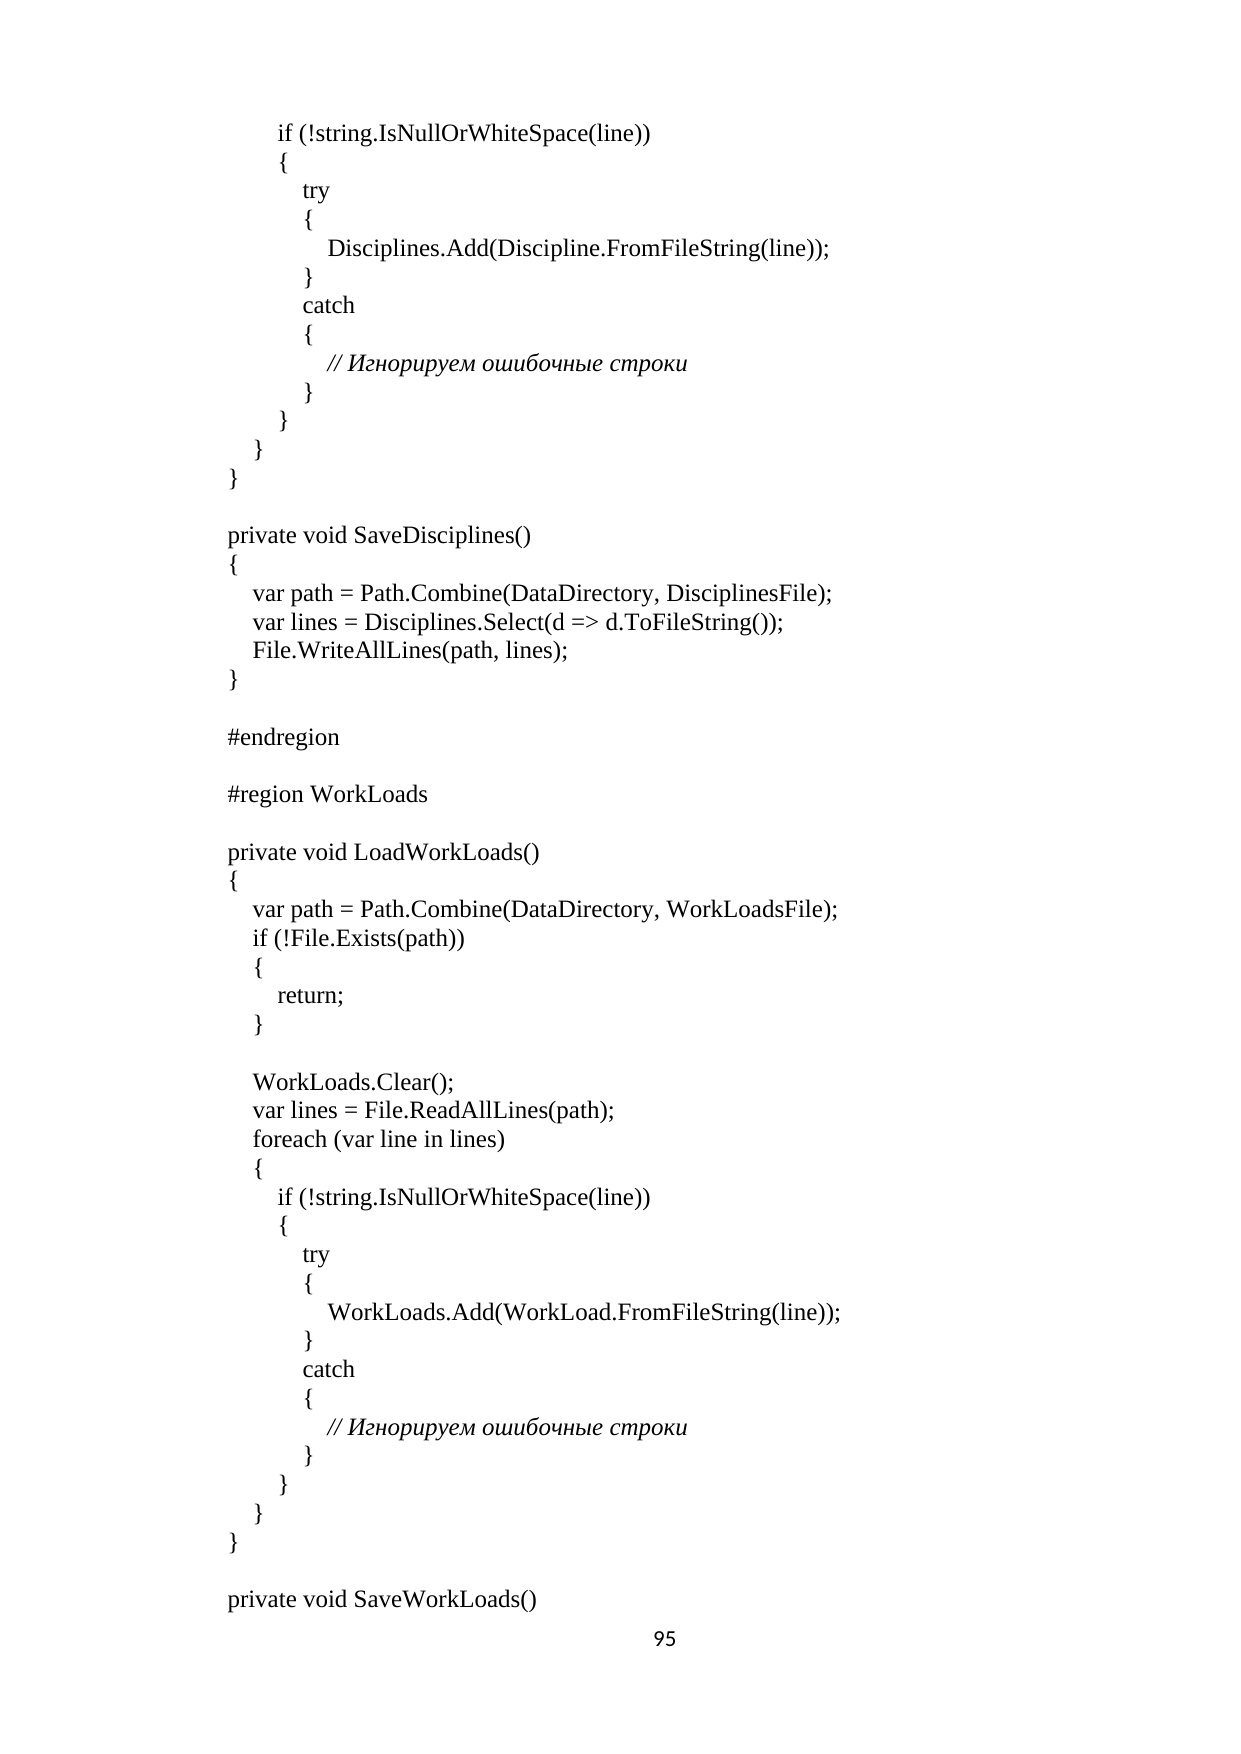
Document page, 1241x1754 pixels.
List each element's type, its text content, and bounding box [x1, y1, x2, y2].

text } [177, 664, 1152, 693]
text WorkLoads.Add(WorkLoad.FromFileString(line)); [177, 1297, 1152, 1326]
text } [177, 1527, 1152, 1556]
text { [177, 549, 1152, 578]
text { [177, 1211, 1152, 1239]
text Disciplines.Add(Discipline.FromFileString(line)); [177, 233, 1152, 262]
text } [177, 1441, 1152, 1469]
text } [177, 262, 1152, 291]
text } [177, 1009, 1152, 1038]
text } [177, 434, 1152, 463]
text { [177, 204, 1152, 233]
text { [177, 866, 1152, 894]
text if (!string.IsNullOrWhiteSpace(line)) [177, 1182, 1152, 1211]
text try [177, 1239, 1152, 1268]
text private void LoadWorkLoads() [177, 837, 1152, 866]
text #region WorkLoads [177, 779, 1152, 808]
text var path = Path.Combine(DataDirectory, DisciplinesFile); [177, 578, 1152, 607]
text private void SaveDisciplines() [177, 521, 1152, 549]
text if (!string.IsNullOrWhiteSpace(line)) [177, 118, 1152, 147]
text private void SaveWorkLoads() [177, 1584, 1152, 1613]
text catch [177, 291, 1152, 319]
text { [177, 952, 1152, 981]
text } [177, 406, 1152, 434]
text try [177, 176, 1152, 204]
text #endregion [177, 722, 1152, 751]
text var path = Path.Combine(DataDirectory, WorkLoadsFile); [177, 894, 1152, 923]
text { [177, 319, 1152, 348]
text } [177, 463, 1152, 492]
text { [177, 147, 1152, 176]
text } [177, 1469, 1152, 1498]
text return; [177, 981, 1152, 1009]
text File.WriteAllLines(path, lines); [177, 636, 1152, 664]
text } [177, 1326, 1152, 1354]
text { [177, 1383, 1152, 1412]
text } [177, 377, 1152, 406]
text WorkLoads.Clear(); [177, 1067, 1152, 1096]
text } [177, 1498, 1152, 1527]
text if (!File.Exists(path)) [177, 923, 1152, 952]
text foreach (var line in lines) [177, 1124, 1152, 1153]
text // Игнорируем ошибочные строки [177, 1412, 1152, 1441]
text { [177, 1153, 1152, 1182]
text var lines = Disciplines.Select(d => d.ToFileString()); [177, 607, 1152, 636]
text { [177, 1268, 1152, 1297]
text catch [177, 1354, 1152, 1383]
text // Игнорируем ошибочные строки [177, 348, 1152, 377]
text var lines = File.ReadAllLines(path); [177, 1096, 1152, 1124]
